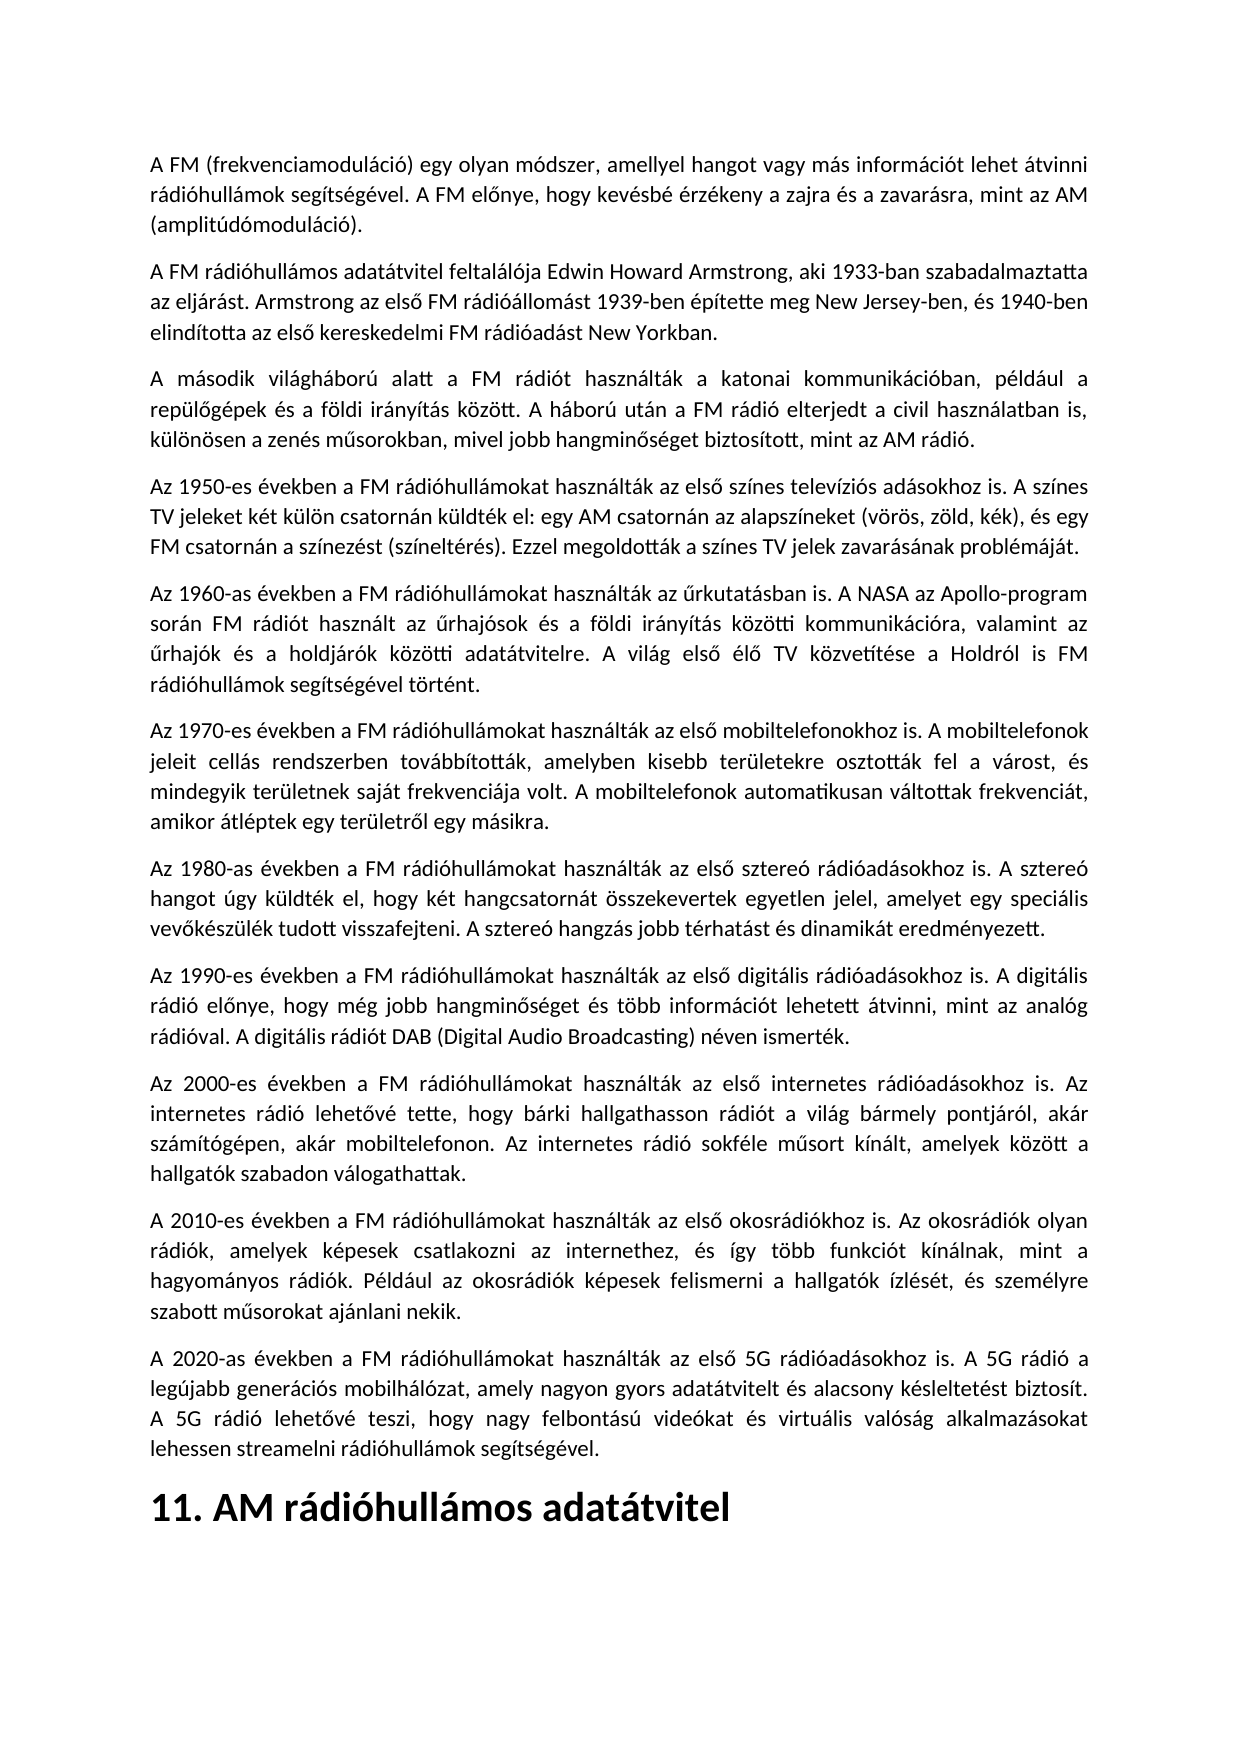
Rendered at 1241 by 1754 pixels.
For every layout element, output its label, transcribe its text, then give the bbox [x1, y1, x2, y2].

text A FM rádióhullámos adatátvitel feltalálója Edwin Howard Armstrong, aki 1933-ban szabadalmaztatta az eljárást. Armstrong az első FM rádióállomást 1939-ben építette meg New Jersey-ben, és 1940-ben elindította az első kereskedelmi FM rádióadást New Yorkban. [150, 257, 1090, 346]
text Az 1990-es években a FM rádióhullámokat használták az első digitális rádióadásokhoz is. A digitális rádió előnye, hogy még jobb hangminőséget és több információt lehetett átvinni, mint az analóg rádióval. A digitális rádiót DAB (Digital Audio Broadcasting) néven ismerték. [150, 961, 1090, 1050]
text Az 1980-as években a FM rádióhullámokat használták az első sztereó rádióadásokhoz is. A sztereó hangot úgy küldték el, hogy két hangcsatornát összekevertek egyetlen jelel, amelyet egy speciális vevőkészülék tudott visszafejteni. A sztereó hangzás jobb térhatást és dinamikát eredményezett. [150, 854, 1090, 943]
text Az 1960-as években a FM rádióhullámokat használták az űrkutatásban is. A NASA az Apollo-program során FM rádiót használt az űrhajósok és a földi irányítás közötti kommunikációra, valamint az űrhajók és a holdjárók közötti adatátvitelre. A világ első élő TV közvetítése a Holdról is FM rádióhullámok segítségével történt. [150, 579, 1090, 698]
text Az 1970-es években a FM rádióhullámokat használták az első mobiltelefonokhoz is. A mobiltelefonok jeleit cellás rendszerben továbbították, amelyben kisebb területekre osztották fel a várost, és mindegyik területnek saját frekvenciája volt. A mobiltelefonok automatikusan váltottak frekvenciát, amikor átléptek egy területről egy másikra. [150, 717, 1090, 835]
text A 2020-as években a FM rádióhullámokat használták az első 5G rádióadásokhoz is. A 5G rádió a legújabb generációs mobilhálózat, amely nagyon gyors adatátvitelt és alacsony késleltetést biztosít. A 5G rádió lehetővé teszi, hogy nagy felbontású videókat és virtuális valóság alkalmazásokat lehessen streamelni rádióhullámok segítségével. [150, 1344, 1090, 1462]
text Az 2000-es években a FM rádióhullámokat használták az első internetes rádióadásokhoz is. Az internetes rádió lehetővé tette, hogy bárki hallgathasson rádiót a világ bármely pontjáról, akár számítógépen, akár mobiltelefonon. Az internetes rádió sokféle műsort kínált, amelyek között a hallgatók szabadon válogathattak. [150, 1069, 1090, 1187]
text A második világháború alatt a FM rádiót használták a katonai kommunikációban, például a repülőgépek és a földi irányítás között. A háború után a FM rádió elterjedt a civil használatban is, különösen a zenés műsorokban, mivel jobb hangminőséget biztosított, mint az AM rádió. [150, 364, 1090, 453]
text Az 1950-es években a FM rádióhullámokat használták az első színes televíziós adásokhoz is. A színes TV jeleket két külön csatornán küldték el: egy AM csatornán az alapszíneket (vörös, zöld, kék), és egy FM csatornán a színezést (színeltérés). Ezzel megoldották a színes TV jelek zavarásának problémáját. [150, 472, 1090, 560]
text A FM (frekvenciamoduláció) egy olyan módszer, amellyel hangot vagy más információt lehet átvinni rádióhullámok segítségével. A FM előnye, hogy kevésbé érzékeny a zajra és a zavarásra, mint az AM (amplitúdómoduláció). [150, 150, 1090, 238]
text 11. AM rádióhullámos adatátvitel [150, 1481, 1090, 1532]
text A 2010-es években a FM rádióhullámokat használták az első okosrádiókhoz is. Az okosrádiók olyan rádiók, amelyek képesek csatlakozni az internethez, és így több funkciót kínálnak, mint a hagyományos rádiók. Például az okosrádiók képesek felismerni a hallgatók ízlését, és személyre szabott műsorokat ajánlani nekik. [150, 1206, 1090, 1325]
